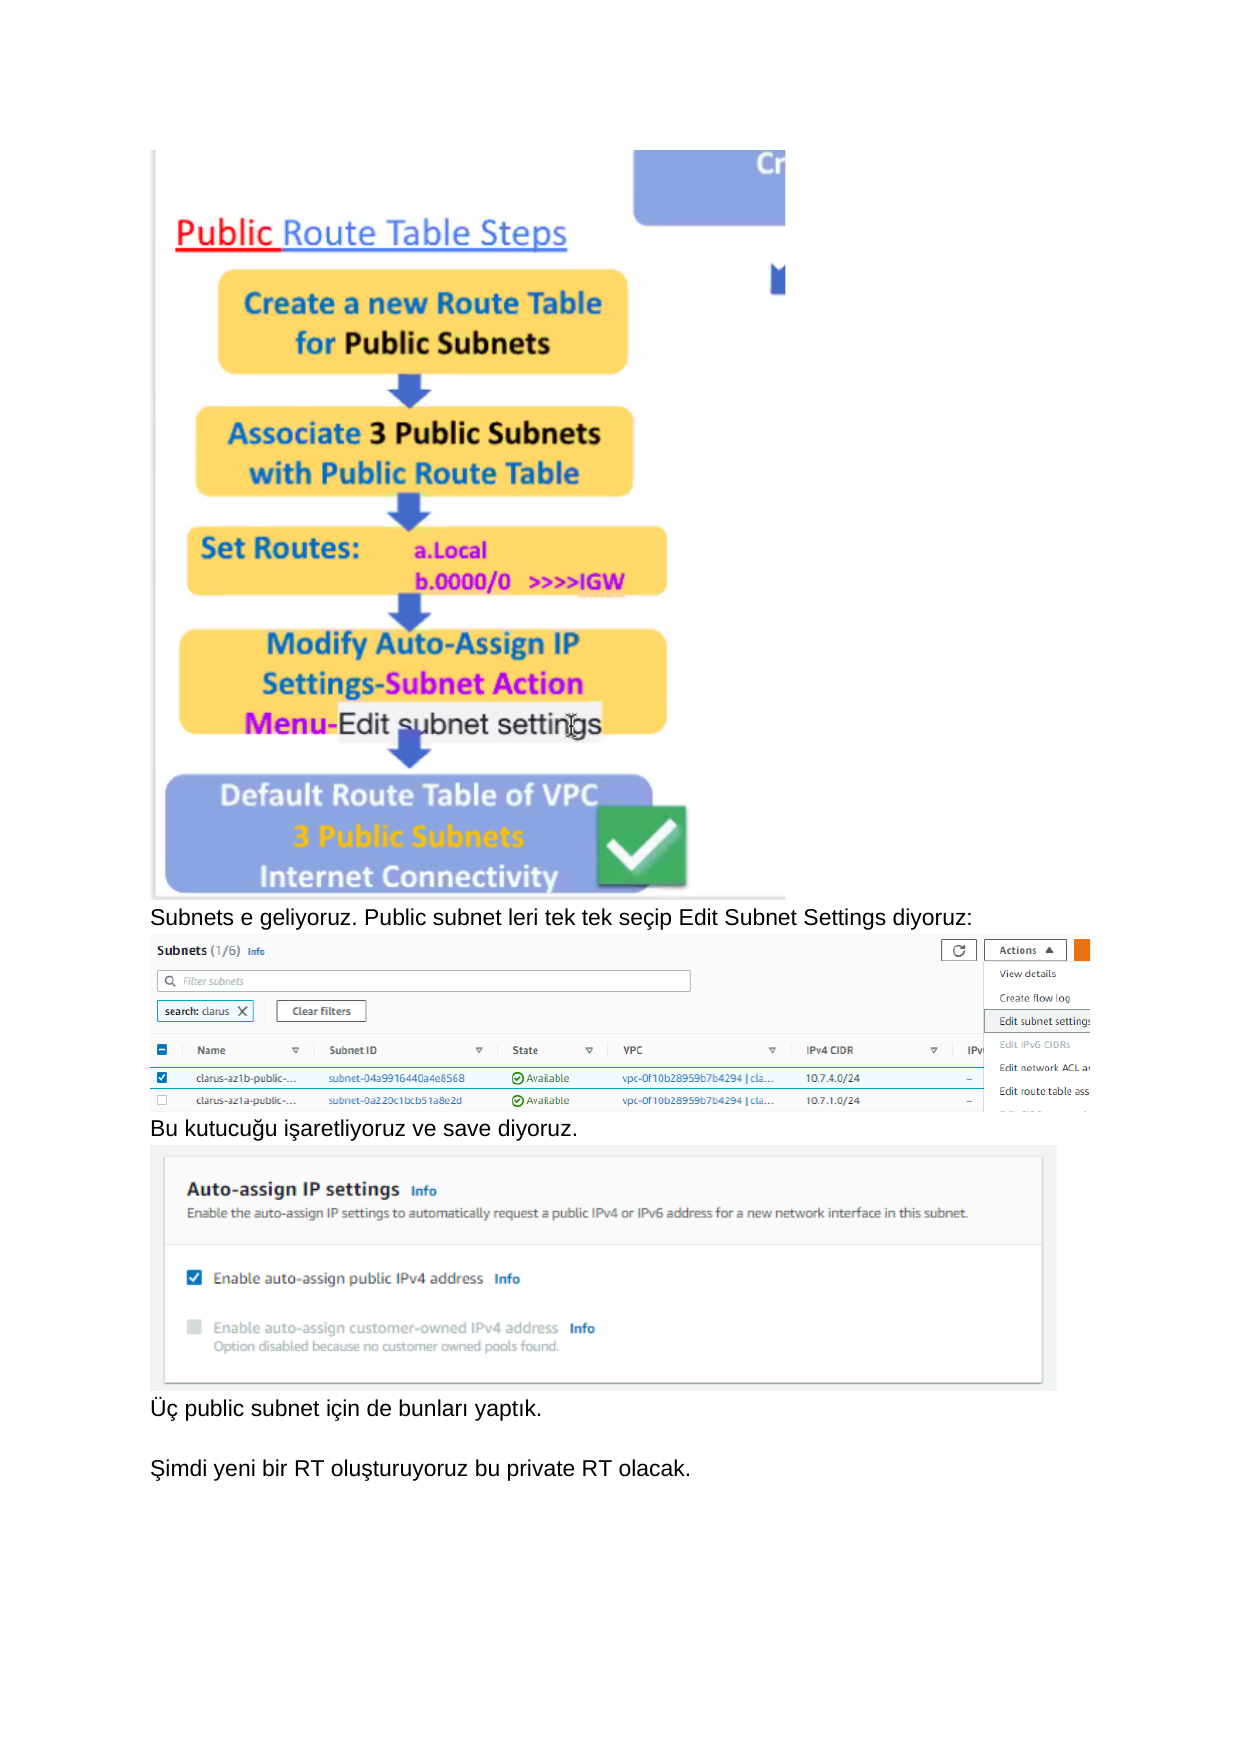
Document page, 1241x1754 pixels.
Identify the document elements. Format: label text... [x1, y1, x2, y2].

picture [150, 934, 1091, 1112]
picture [150, 1145, 1057, 1391]
text Subnets e geliyoruz. Public subnet leri tek tek seçip Edit Subnet Settings diyoruz: [150, 904, 1090, 930]
text Üç public subnet için de bunları yaptık. [150, 1395, 1090, 1421]
text Bu kutucuğu işaretliyoruz ve save diyoruz. [150, 1115, 1090, 1141]
text Şimdi yeni bir RT oluşturuyoruz bu private RT olacak. [150, 1455, 1090, 1482]
picture [150, 150, 786, 900]
